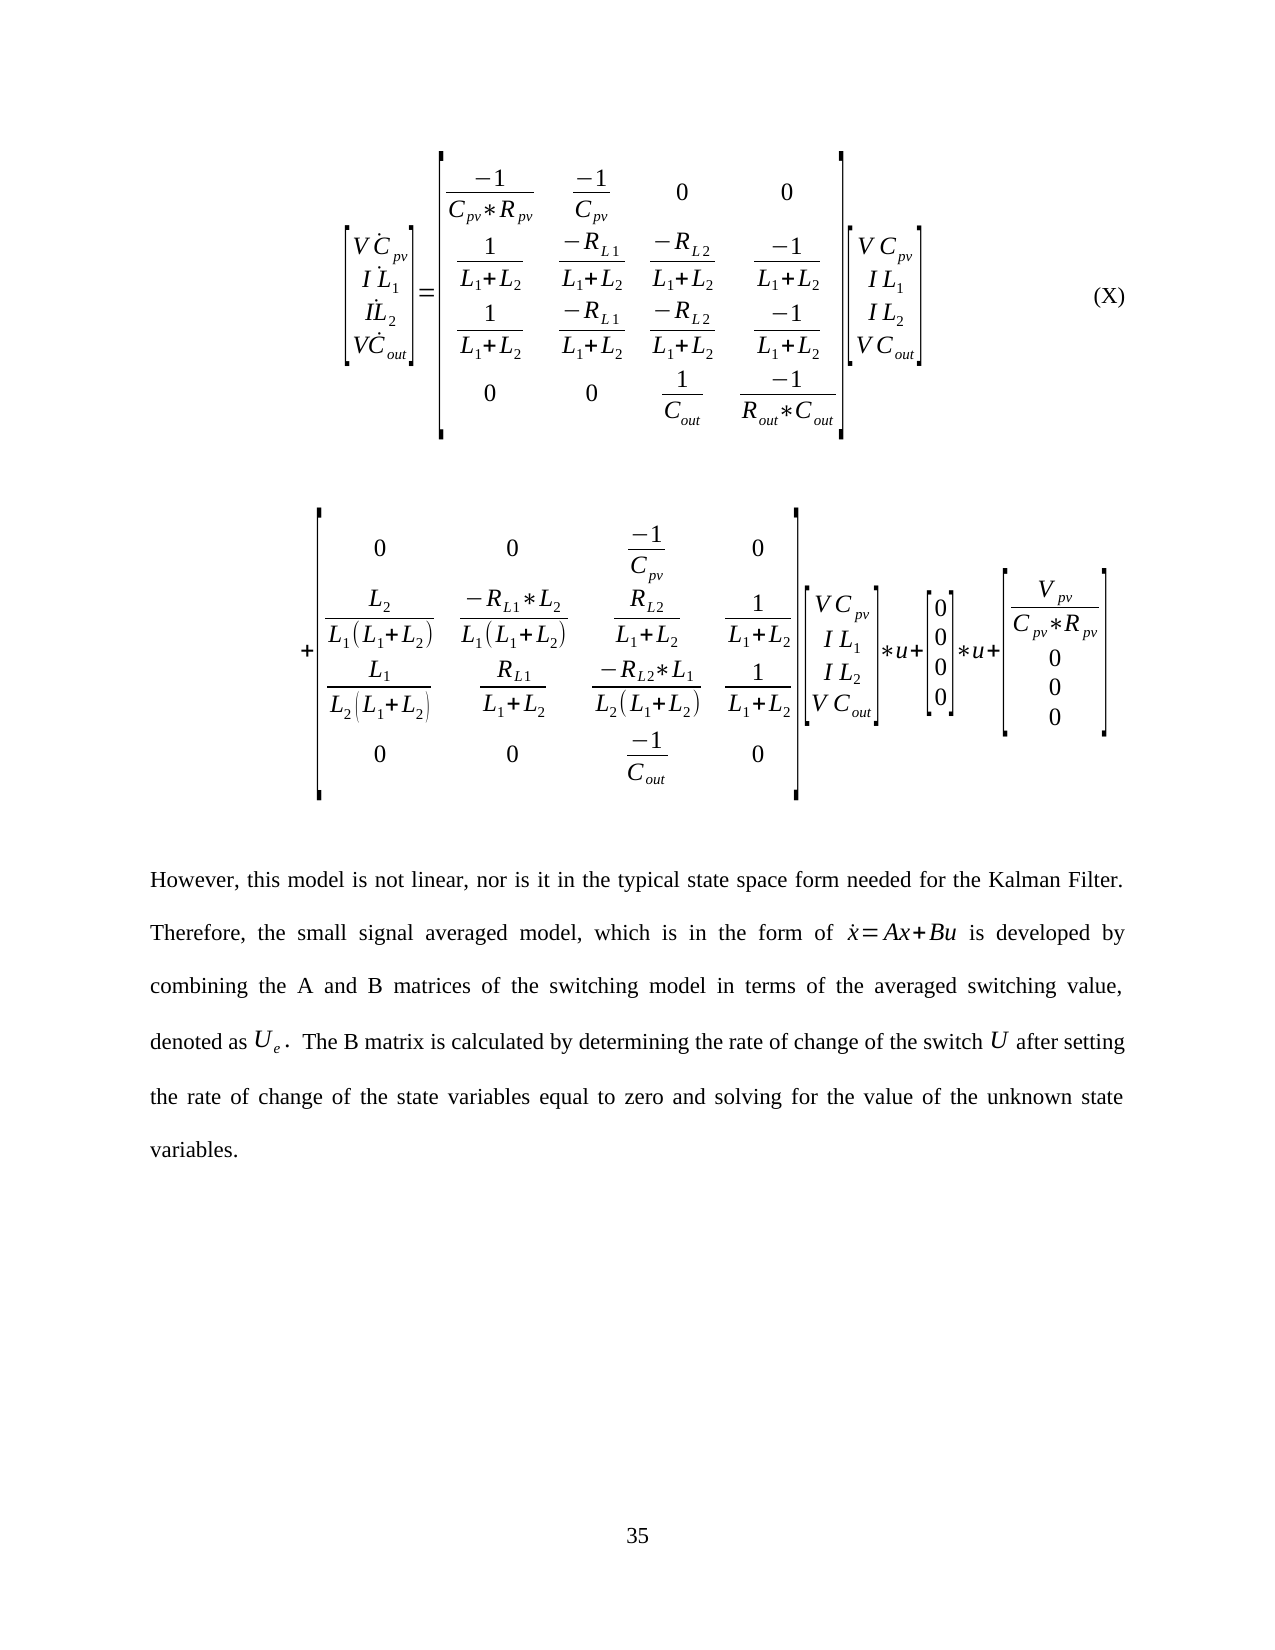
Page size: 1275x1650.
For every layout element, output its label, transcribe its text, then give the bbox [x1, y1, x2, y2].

text (X) [150, 150, 1125, 441]
text However, this model is not linear, nor is it in the typical state space form needed for the Kalman Filter. Therefore, the small signal averaged model, which is in the form of is developed by combining the A and B matrices of the switching model in terms of the averaged switching value, denoted as The B matrix is calculated by determining the rate of change of the switch after setting the rate of change of the state variables equal to zero and solving for the value of the unknown state variables. [150, 866, 1125, 1162]
